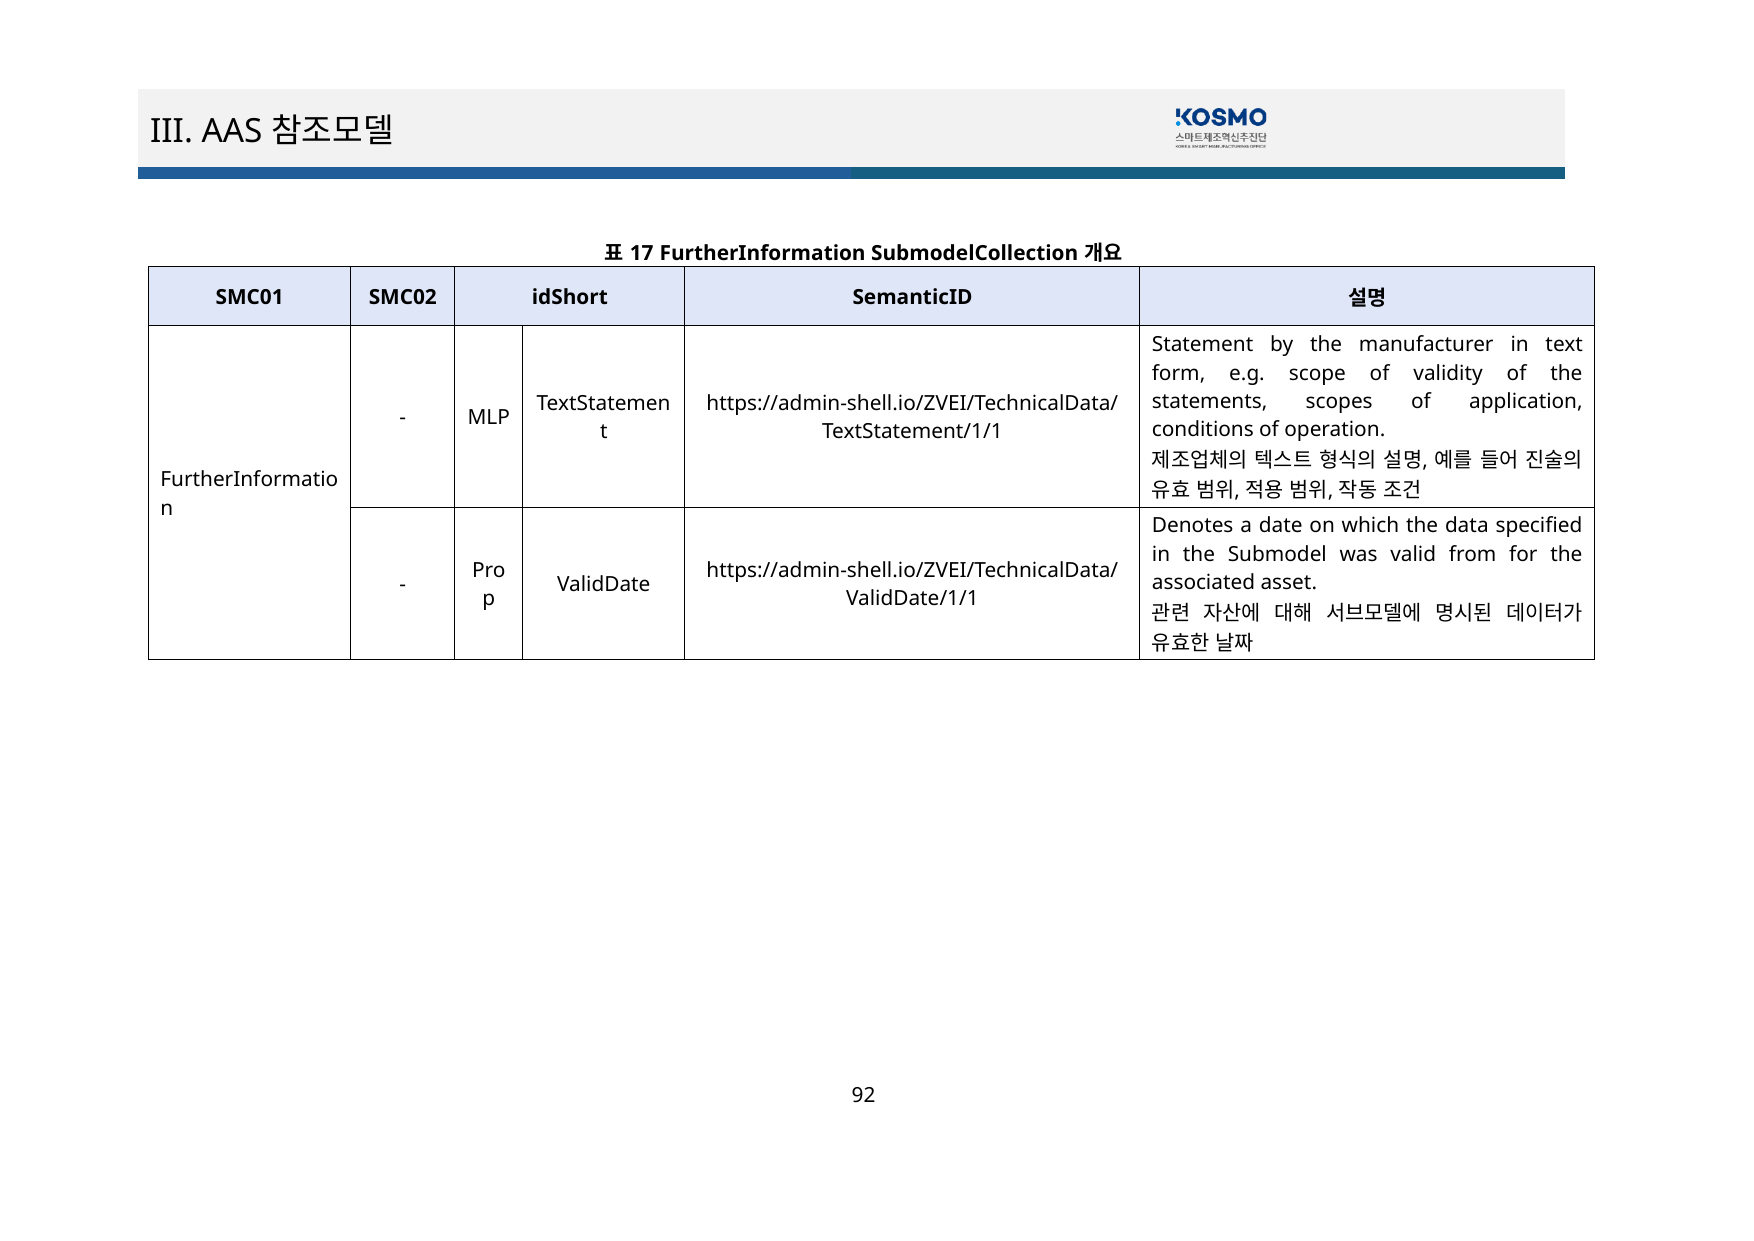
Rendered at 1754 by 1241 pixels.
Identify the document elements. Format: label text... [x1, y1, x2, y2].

table_cell MLP [455, 326, 522, 507]
table_cell - [351, 326, 454, 507]
table_cell Denotes a date on which the data specified in the Submodel was valid from for the associated asset. 관련 자산에 대해 서브모델에 명시된 데이터가 유효한 날짜 [1140, 508, 1594, 659]
text 표 FurtherInformation SubmodelCollection 개요 [150, 236, 1577, 266]
table_cell TextStatement [523, 326, 684, 507]
table_header SemanticID [685, 267, 1139, 325]
table_cell Statement by the manufacturer in text form, e.g. scope of validity of the statements, scopes of application, conditions of operation. 제조업체의 텍스트 형식의 설명, 예를 들어 진술의 유효 범위, 적용 범위, 작동 조건 [1140, 326, 1594, 507]
table_cell ValidDate [523, 508, 684, 659]
table_cell FurtherInformation [149, 326, 350, 659]
table_cell Prop [455, 508, 522, 659]
table_cell https://admin-shell.io/ZVEI/TechnicalData/ValidDate/1/1 [685, 508, 1139, 659]
table_header SMC02 [351, 267, 454, 325]
table_header 설명 [1140, 267, 1594, 325]
table_cell - [351, 508, 454, 659]
picture [1175, 108, 1267, 148]
table_header SMC01 [149, 267, 350, 325]
table_cell https://admin-shell.io/ZVEI/TechnicalData/TextStatement/1/1 [685, 326, 1139, 507]
table_header idShort [455, 267, 684, 325]
